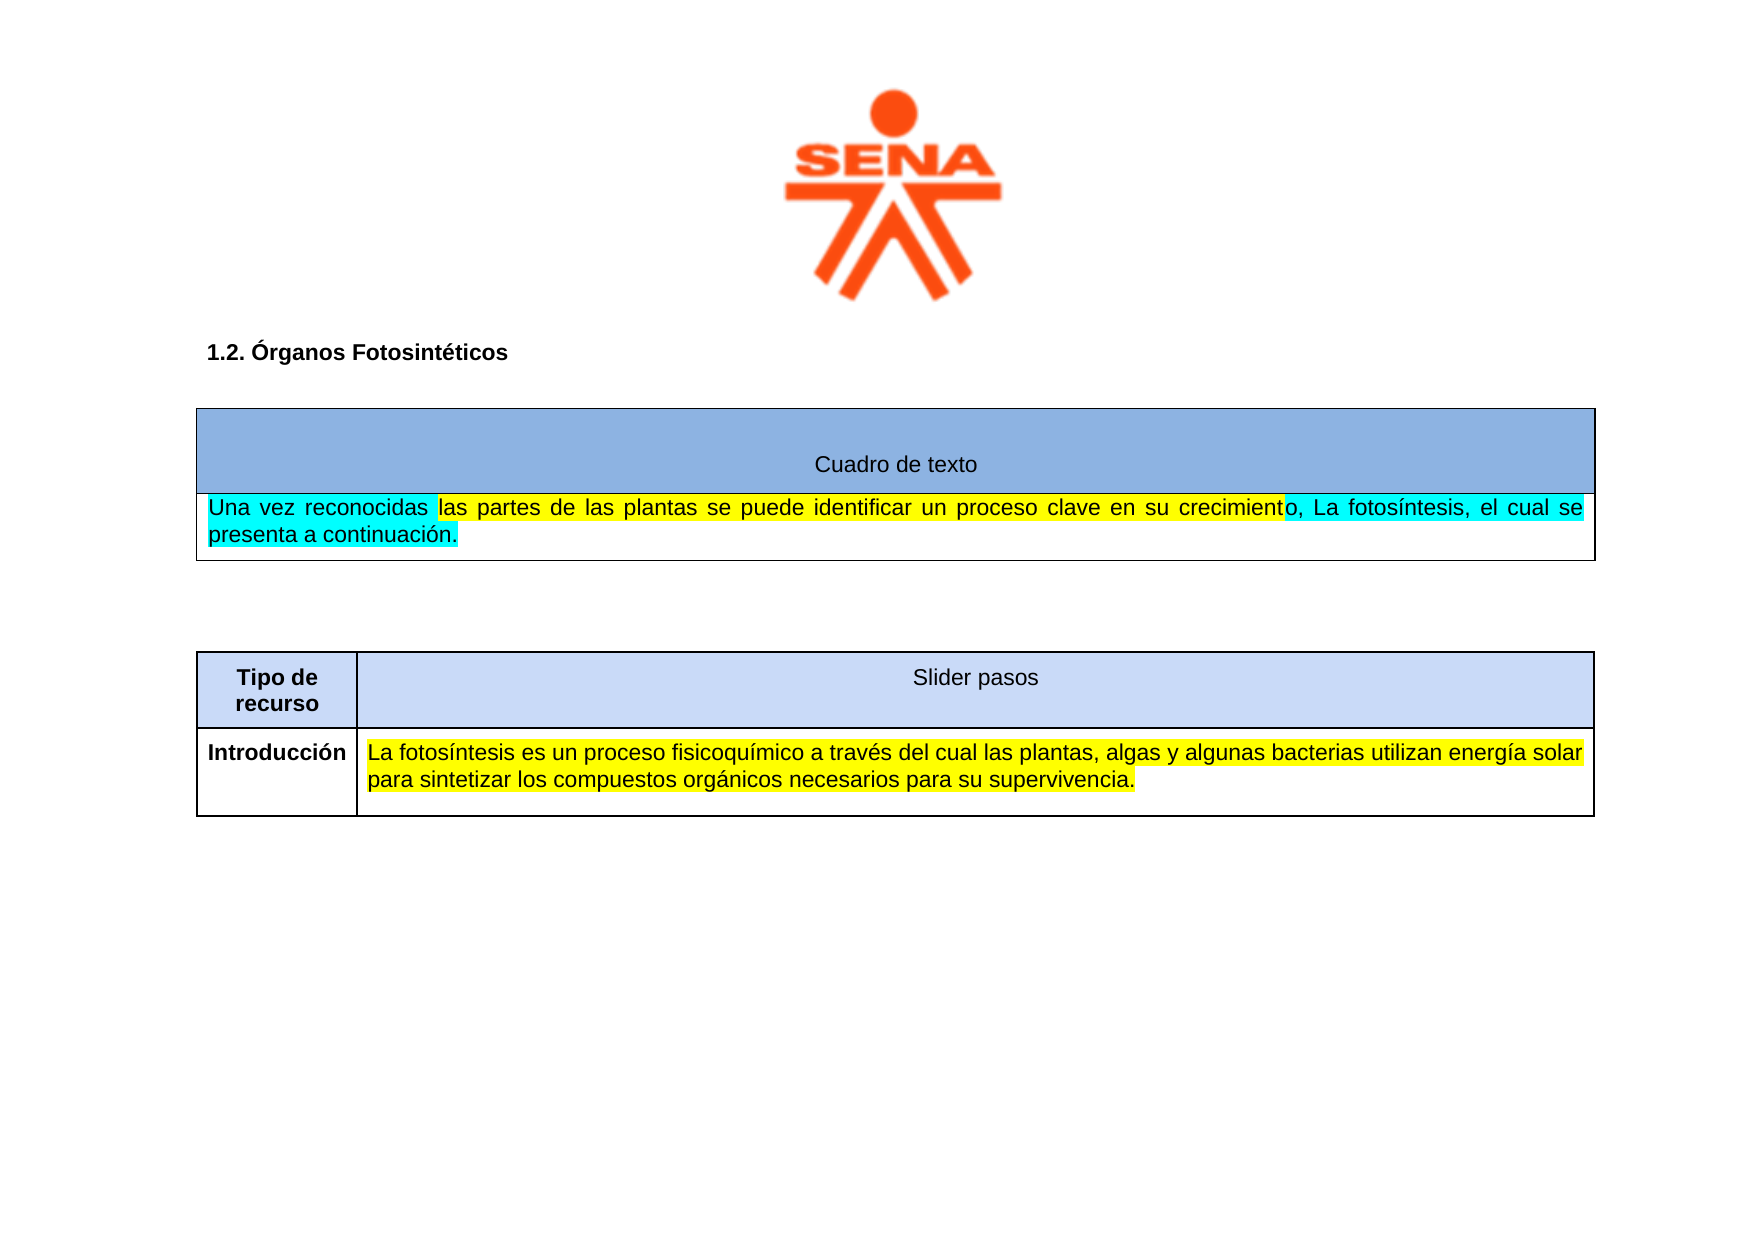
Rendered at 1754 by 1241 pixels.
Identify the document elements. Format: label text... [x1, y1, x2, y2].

text 1.2. Órganos Fotosintéticos [207, 339, 1577, 365]
table_cell Una vez reconocidas las partes de las plantas se puede identificar un proceso clave en su crecimiento, La fotosíntesis, el cual se presenta a continuación. [197, 494, 1594, 559]
table_header Slider pasos [358, 653, 1593, 727]
table_cell La fotosíntesis es un proceso fisicoquímico a través del cual las plantas, algas y algunas bacterias utilizan energía solar para sintetizar los compuestos orgánicos necesarios para su supervivencia. [358, 729, 1593, 815]
table_cell Introducción [198, 729, 356, 815]
picture [766, 75, 1018, 313]
table_header Cuadro de texto [197, 409, 1594, 493]
table_header Tipo de recurso [198, 653, 356, 727]
